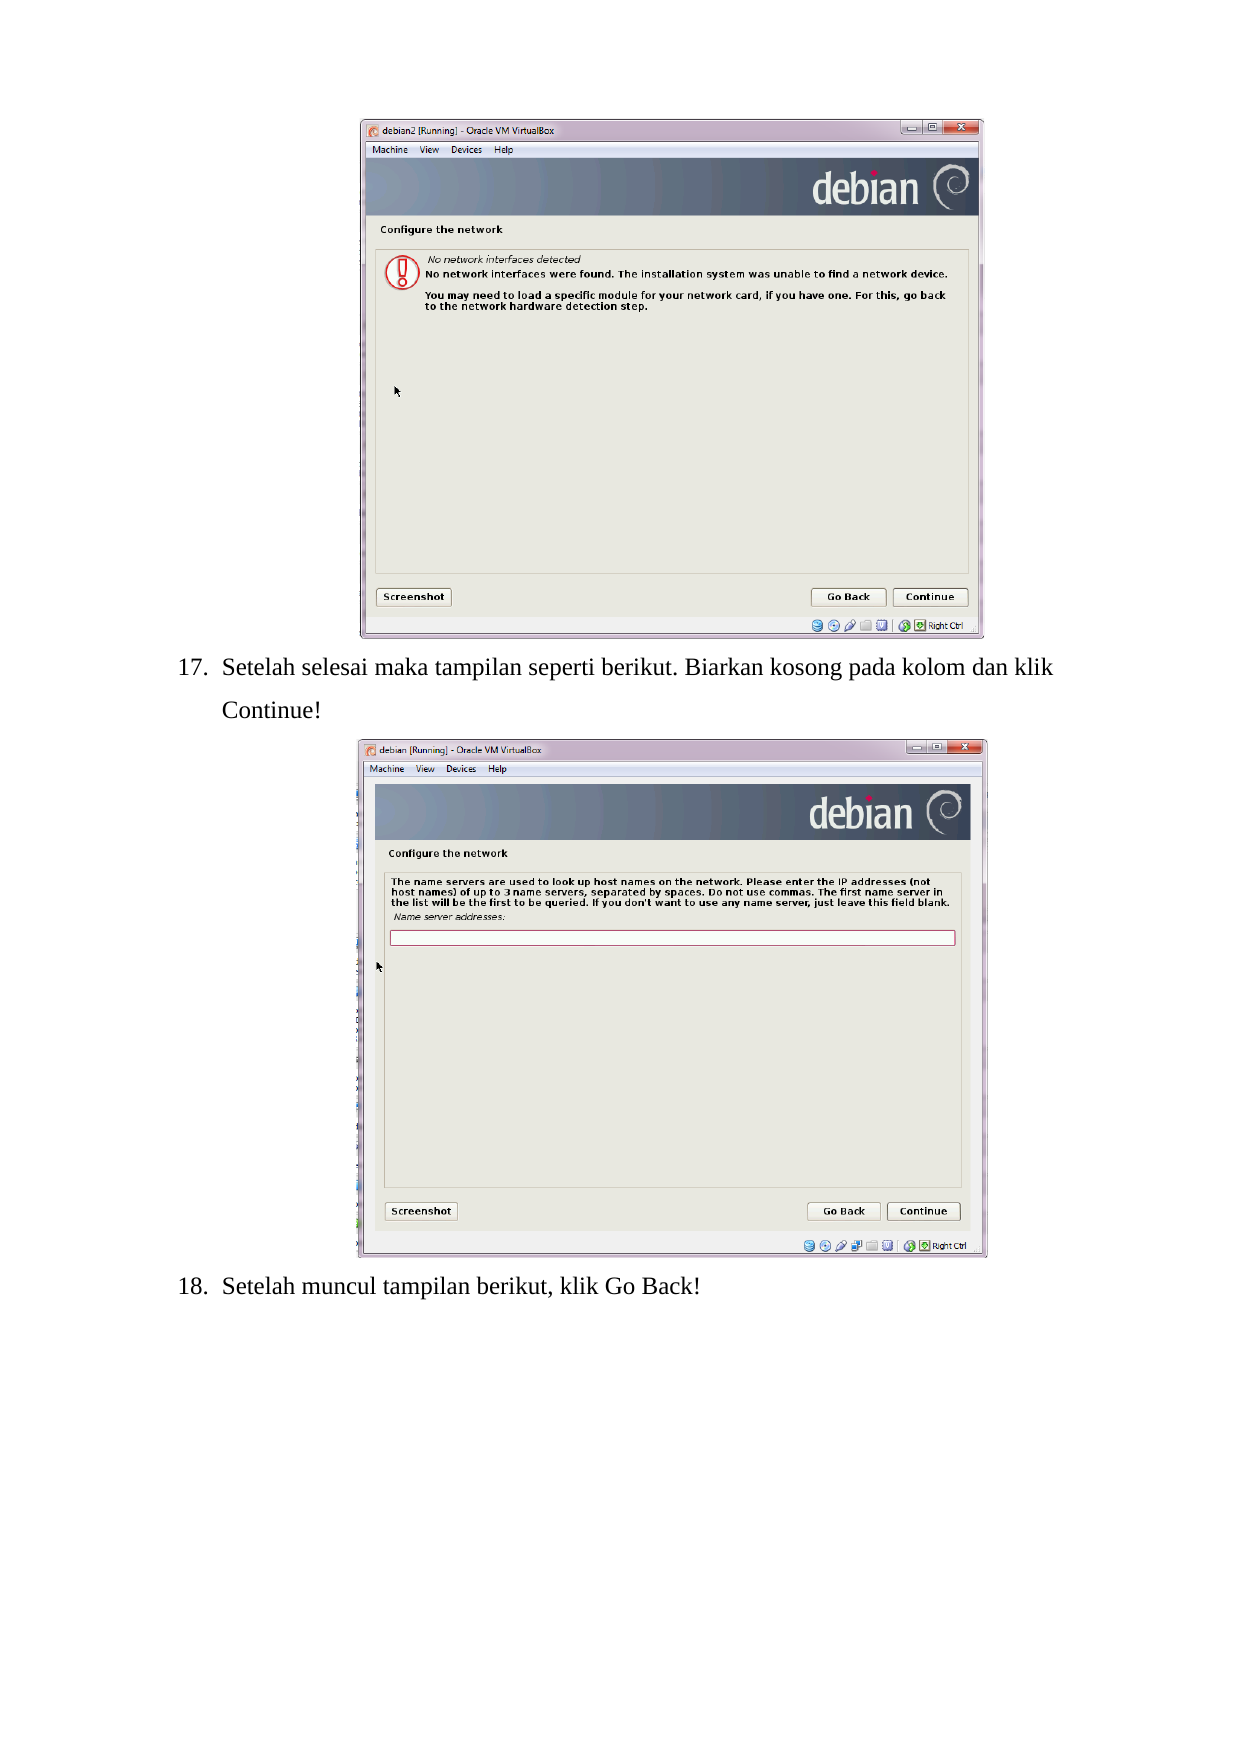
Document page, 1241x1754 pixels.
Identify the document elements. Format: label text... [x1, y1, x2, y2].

picture [359, 118, 985, 639]
picture [356, 738, 988, 1258]
list Setelah selesai maka tampilan seperti berikut. Biarkan kosong pada kolom dan klik Continue! [177, 652, 1122, 724]
list Setelah muncul tampilan berikut, klik Go Back! [177, 1271, 1122, 1300]
